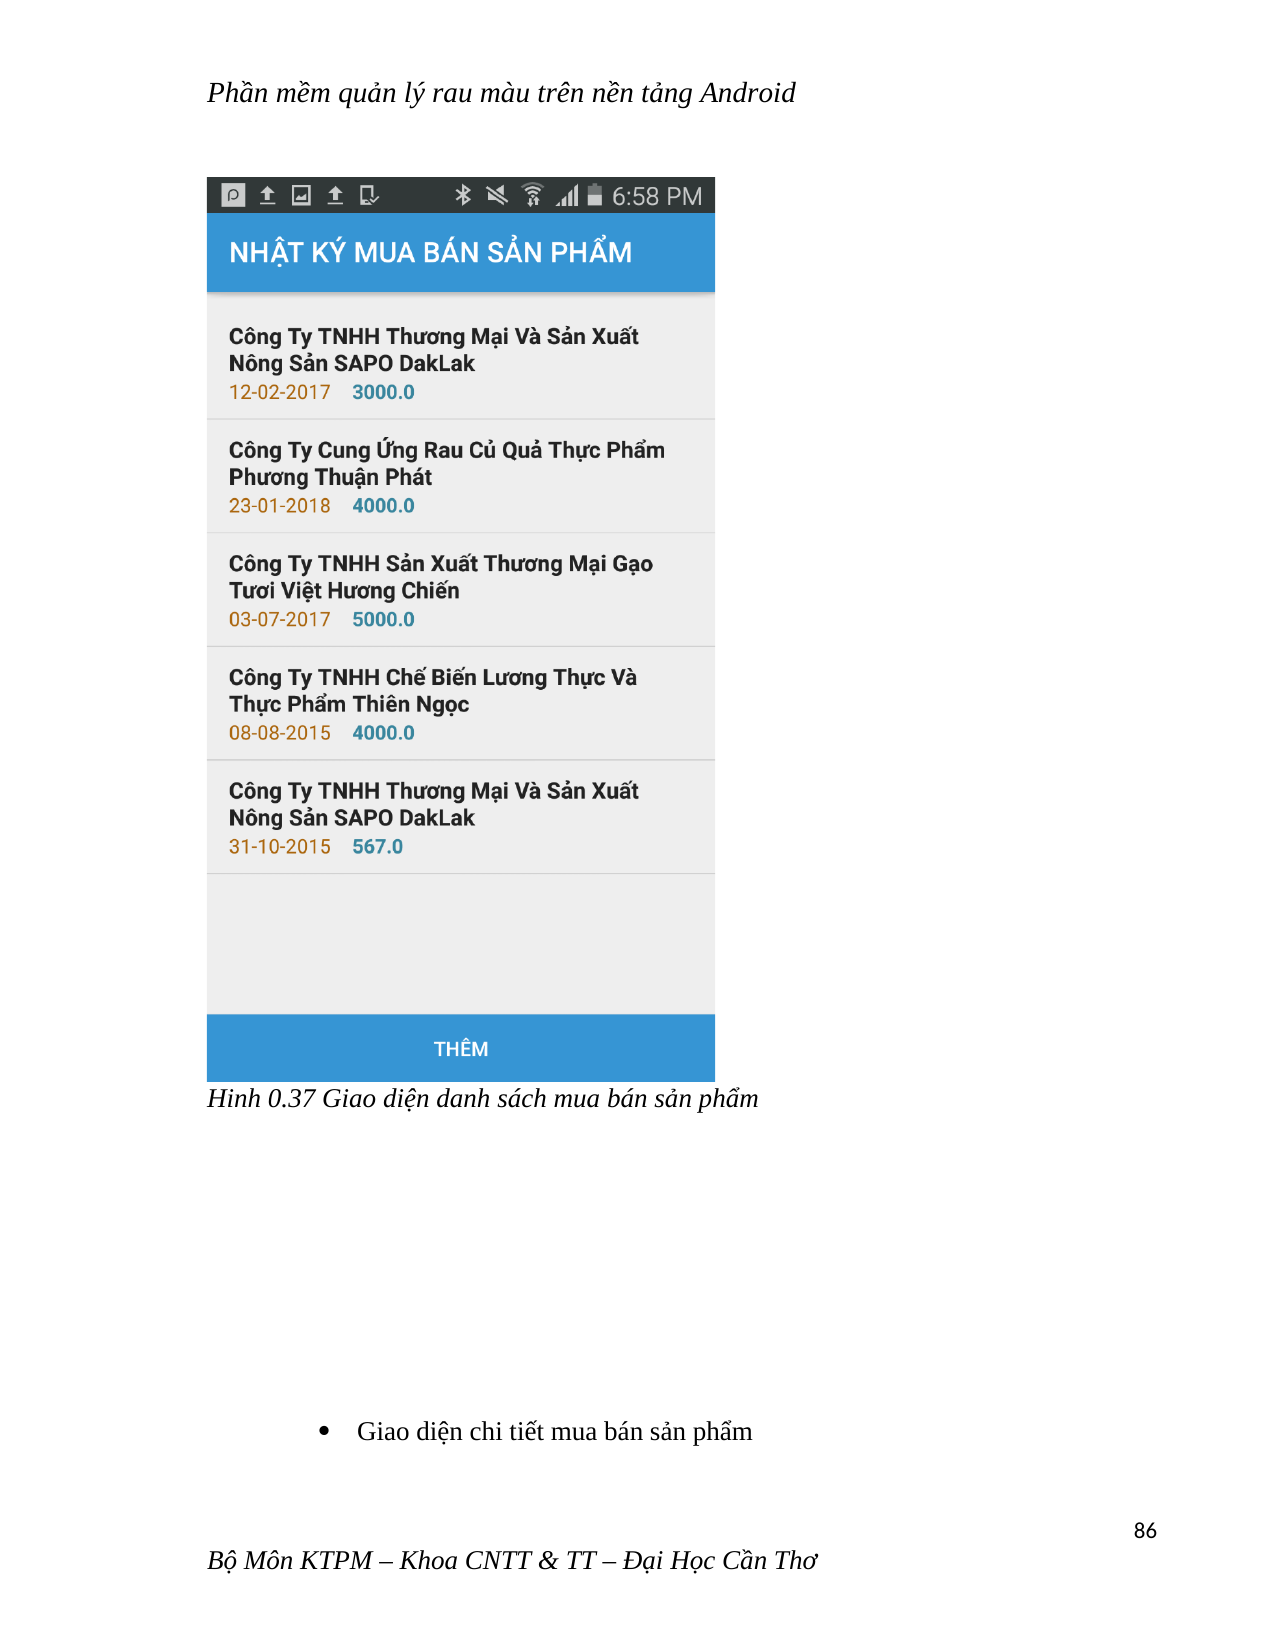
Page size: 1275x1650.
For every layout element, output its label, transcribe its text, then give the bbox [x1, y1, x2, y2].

picture [206, 177, 716, 1082]
text Hinh 0.37 Giao diện danh sách mua bán sản phẩm [207, 1082, 1157, 1113]
list Giao diện chi tiết mua bán sản phẩm [319, 1415, 1157, 1446]
